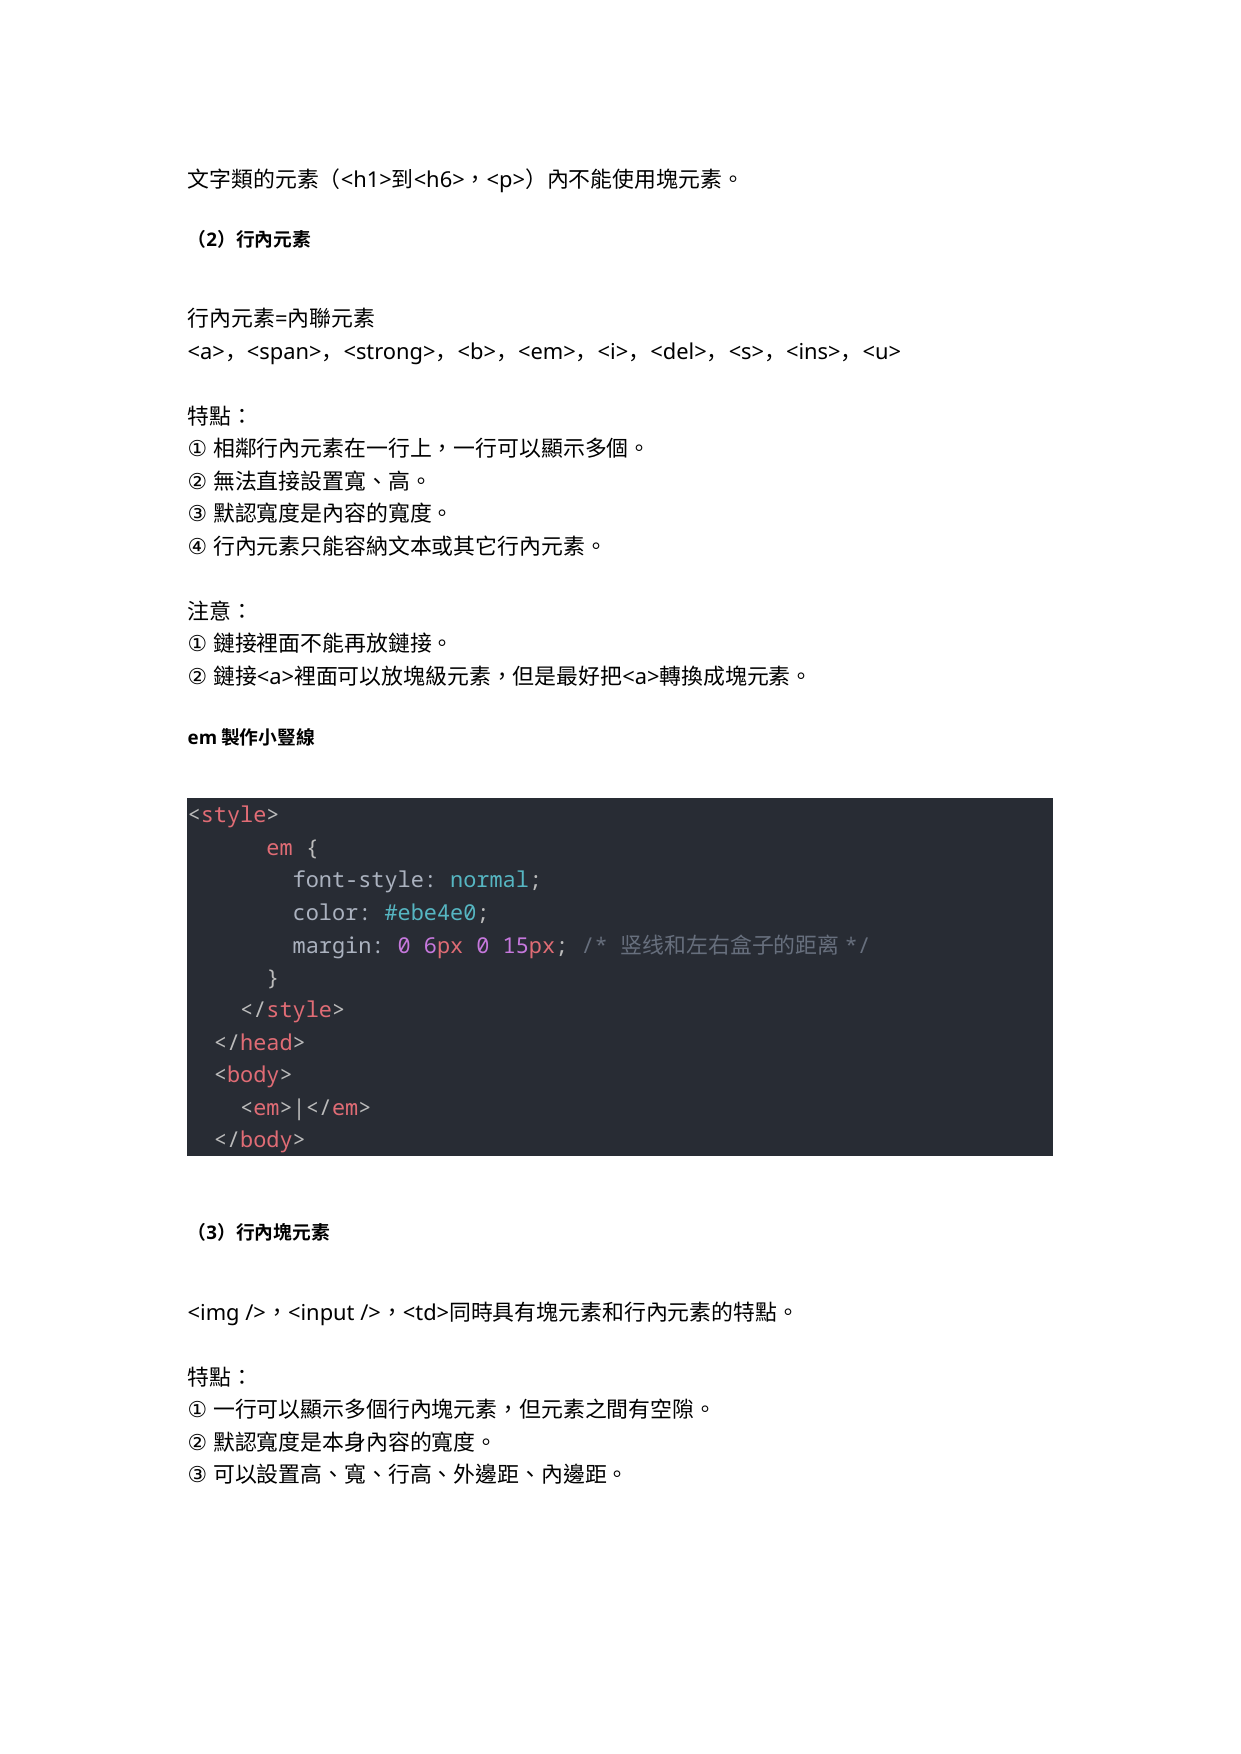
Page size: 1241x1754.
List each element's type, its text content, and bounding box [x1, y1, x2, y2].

subtitle em製作小豎線 [187, 720, 1053, 753]
text ④ 行內元素只能容納文本或其它行內元素。 [187, 528, 1053, 561]
text margin: 0 6px 0 15px; /* 竖线和左右盒子的距离 */ [187, 928, 1053, 961]
text ① 一行可以顯示多個行內塊元素，但元素之間有空隙。 [187, 1392, 1053, 1424]
text color: #ebe4e0; [187, 896, 1053, 928]
text </head> [187, 1026, 1053, 1058]
subtitle （2）行內元素 [187, 222, 1053, 254]
text </body> [187, 1123, 1053, 1156]
text <a>，<span>，<strong>，<b>，<em>，<i>，<del>，<s>，<ins>，<u> [187, 333, 1053, 366]
text font-style: normal; [187, 863, 1053, 896]
text 行內元素=內聯元素 [187, 301, 1053, 333]
text ① 鏈接裡面不能再放鏈接。 [187, 626, 1053, 658]
text 特點： [187, 1359, 1053, 1392]
text <style> [187, 798, 1053, 831]
text ② 默認寬度是本身內容的寬度。 [187, 1424, 1053, 1457]
text <em>|</em> [187, 1091, 1053, 1123]
text ② 無法直接設置寬、高。 [187, 463, 1053, 496]
text <body> [187, 1058, 1053, 1091]
text ③ 默認寬度是內容的寬度。 [187, 496, 1053, 528]
text 文字類的元素（<h1>到<h6>，<p>）內不能使用塊元素。 [187, 162, 1053, 194]
text ① 相鄰行內元素在一行上，一行可以顯示多個。 [187, 431, 1053, 463]
text <img />，<input />，<td>同時具有塊元素和行內元素的特點。 [187, 1294, 1053, 1327]
text 注意： [187, 593, 1053, 626]
subtitle （3）行內塊元素 [187, 1215, 1053, 1248]
text </style> [187, 993, 1053, 1026]
text ② 鏈接<a>裡面可以放塊級元素，但是最好把<a>轉換成塊元素。 [187, 658, 1053, 691]
text ③ 可以設置高、寬、行高、外邊距、內邊距。 [187, 1457, 1053, 1489]
text } [187, 961, 1053, 993]
text em { [187, 831, 1053, 863]
text 特點： [187, 398, 1053, 431]
